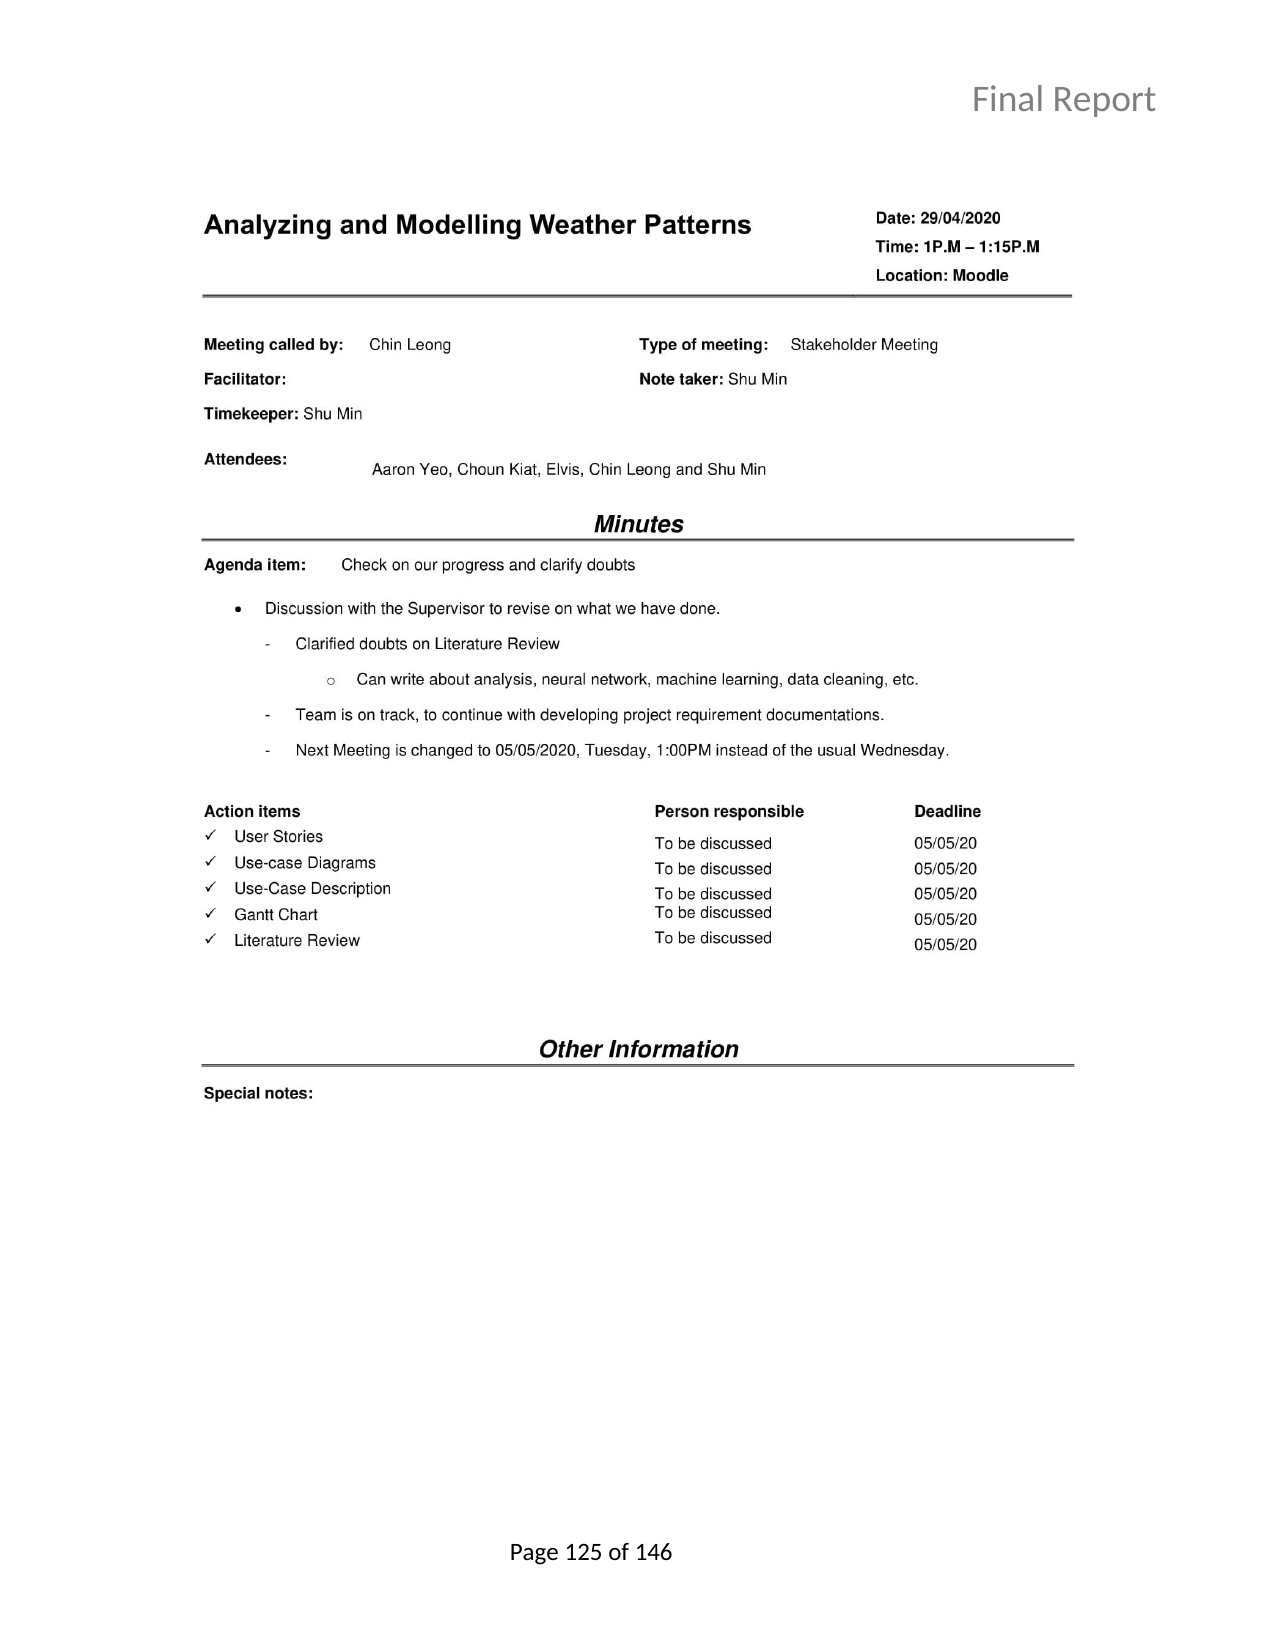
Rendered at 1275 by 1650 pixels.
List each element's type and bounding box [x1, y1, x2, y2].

picture [118, 148, 1157, 1492]
